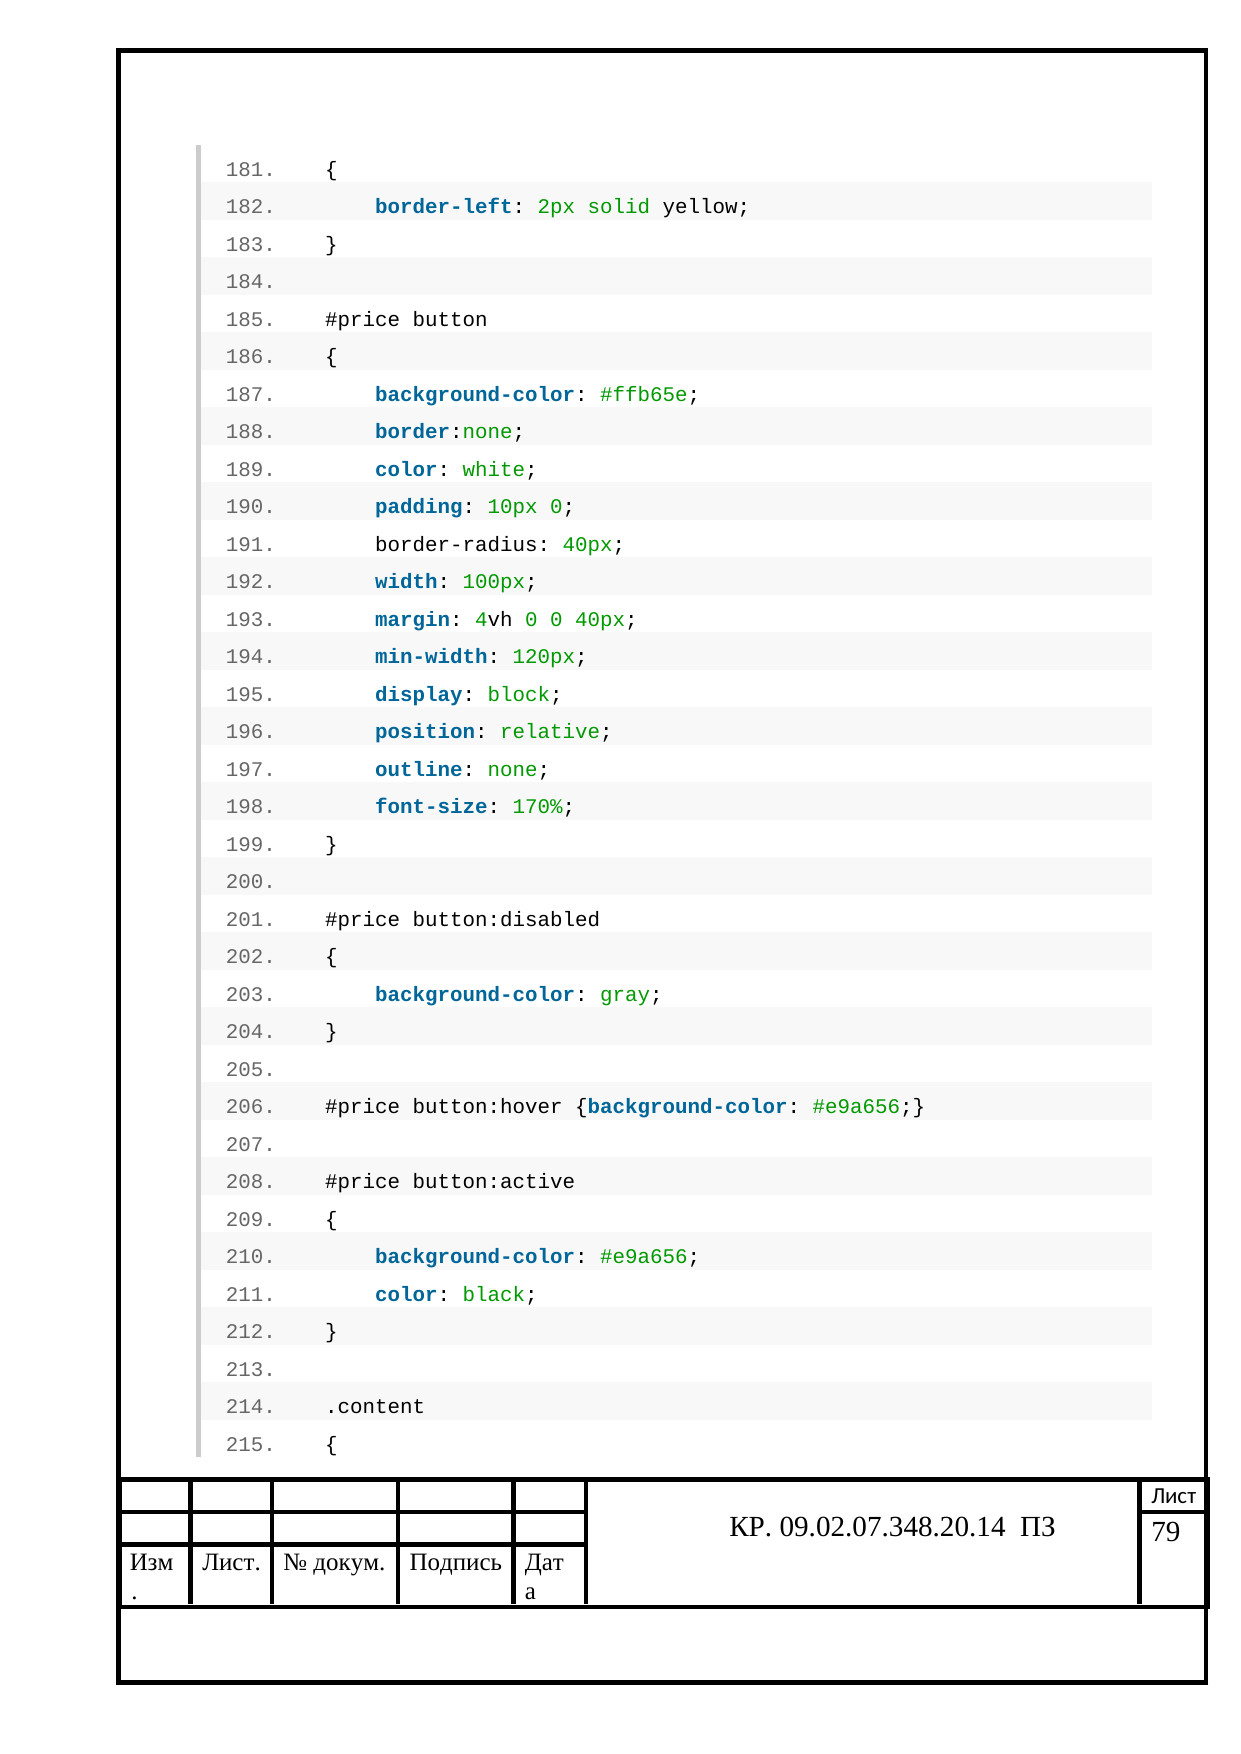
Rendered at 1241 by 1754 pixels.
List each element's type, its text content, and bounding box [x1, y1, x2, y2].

list { [201, 932, 1152, 970]
list outline: none; [201, 745, 1152, 782]
list border:none; [201, 407, 1152, 445]
list { [201, 332, 1152, 370]
list } [201, 220, 1152, 257]
list #price button:disabled [201, 895, 1152, 932]
list #price button:hover {background-color: #e9a656;} [201, 1082, 1152, 1120]
list color: black; [201, 1270, 1152, 1307]
list .content [201, 1382, 1152, 1420]
list min-width: 120px; [201, 632, 1152, 670]
list width: 100px; [201, 557, 1152, 595]
list { [201, 1195, 1152, 1232]
list background-color: gray; [201, 970, 1152, 1007]
list #price button:active [201, 1157, 1152, 1195]
list padding: 10px 0; [201, 482, 1152, 520]
list } [201, 1007, 1152, 1045]
list { [201, 1420, 1152, 1457]
list } [201, 820, 1152, 857]
list #price button [201, 295, 1152, 332]
list position: relative; [201, 707, 1152, 745]
list border-left: 2px solid yellow; [201, 182, 1152, 220]
list { [201, 145, 1152, 182]
list border-radius: 40px; [201, 520, 1152, 557]
list } [201, 1307, 1152, 1345]
list margin: 4vh 0 0 40px; [201, 595, 1152, 632]
list font-size: 170%; [201, 782, 1152, 820]
list color: white; [201, 445, 1152, 482]
list background-color: #e9a656; [201, 1232, 1152, 1270]
list background-color: #ffb65e; [201, 370, 1152, 407]
list display: block; [201, 670, 1152, 707]
